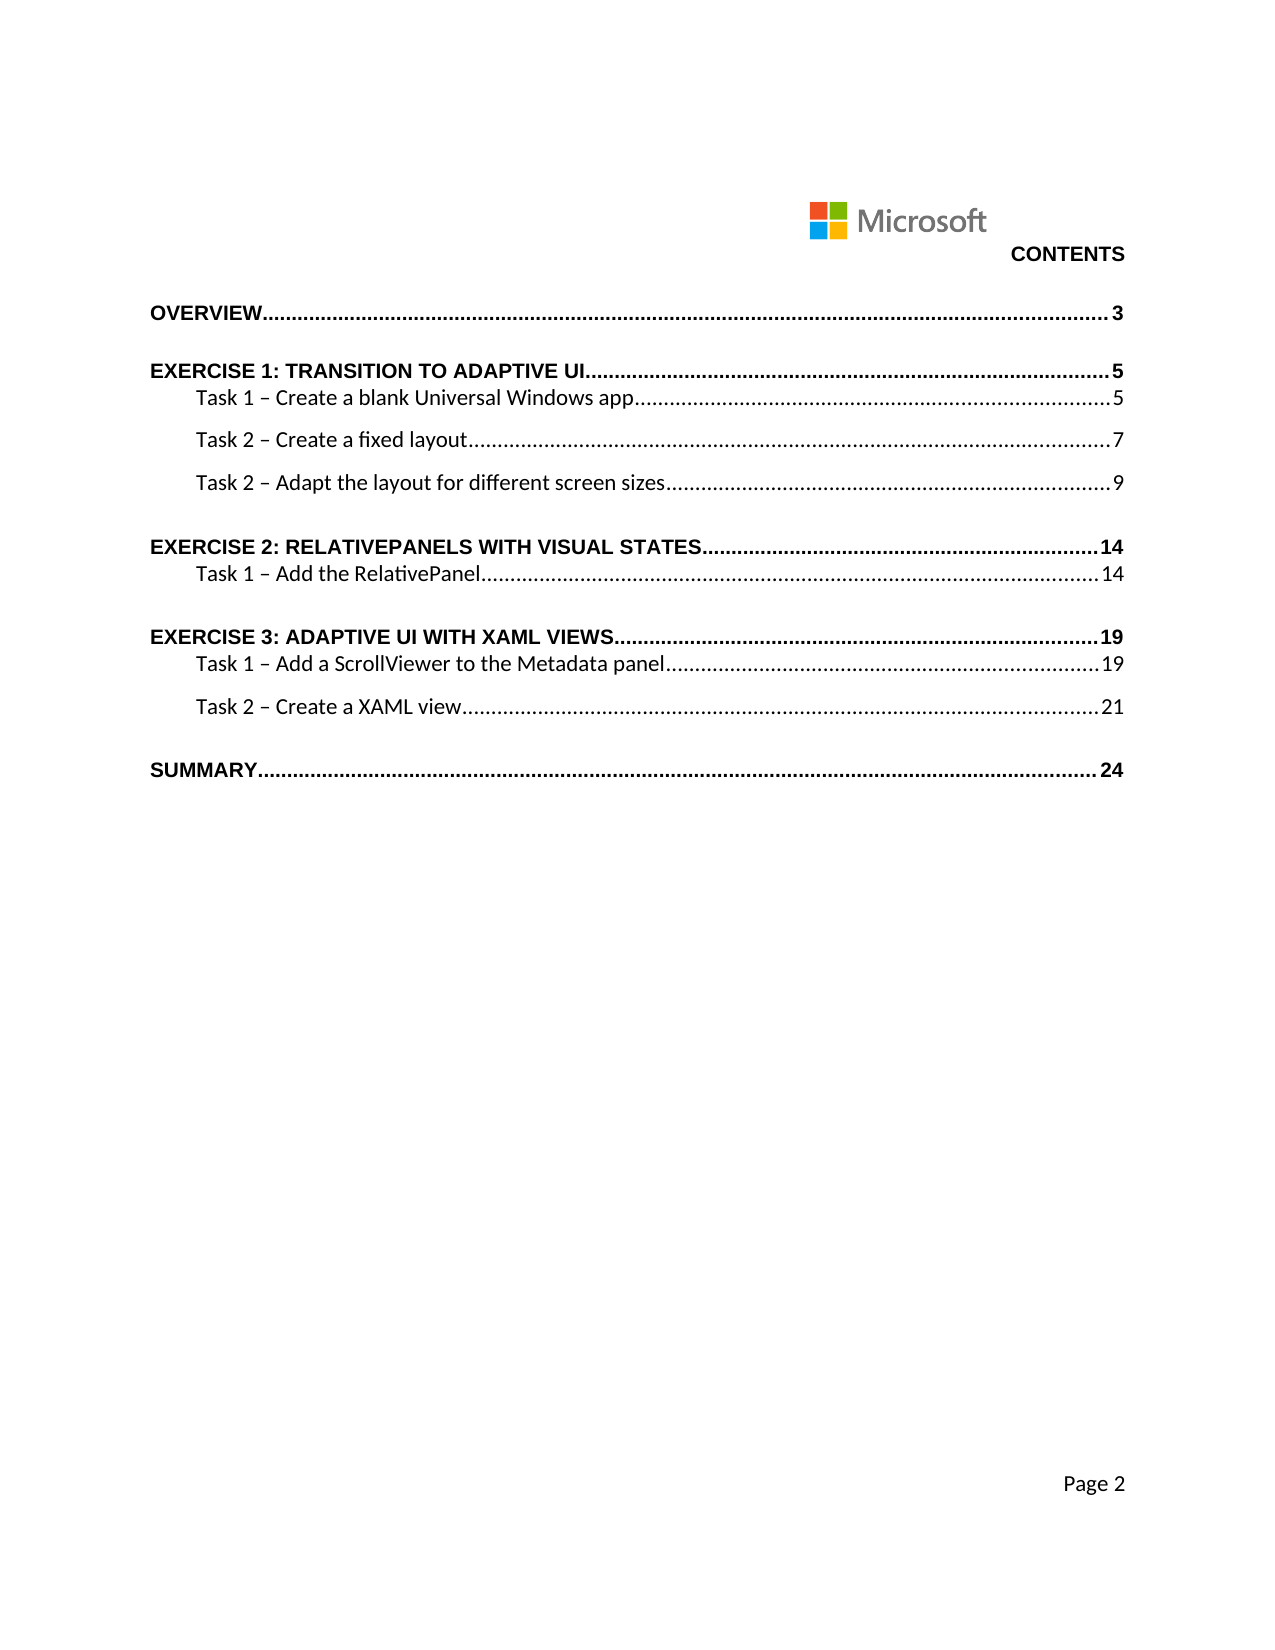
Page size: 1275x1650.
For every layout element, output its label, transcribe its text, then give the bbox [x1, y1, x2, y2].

text Task 1 – Create a blank Universal Windows app 5 [196, 383, 1125, 411]
text Task 2 – Create a XAML view 21 [196, 692, 1125, 720]
picture [785, 179, 1011, 262]
text Contents [150, 179, 1125, 266]
text Task 2 – Create a fixed layout 7 [196, 426, 1125, 453]
text Exercise 3: Adaptive UI with XAML Views 19 [150, 620, 1125, 649]
text Overview 3 [150, 295, 1125, 324]
text Task 2 – Adapt the layout for different screen sizes 9 [196, 468, 1125, 496]
text Task 1 – Add a ScrollViewer to the Metadata panel 19 [196, 649, 1125, 677]
text Summary 24 [150, 753, 1125, 782]
text Task 1 – Add the RelativePanel 14 [196, 559, 1125, 587]
text Exercise 2: RelativePanels with Visual States 14 [150, 529, 1125, 559]
text Exercise 1: Transition to Adaptive UI 5 [150, 354, 1125, 383]
